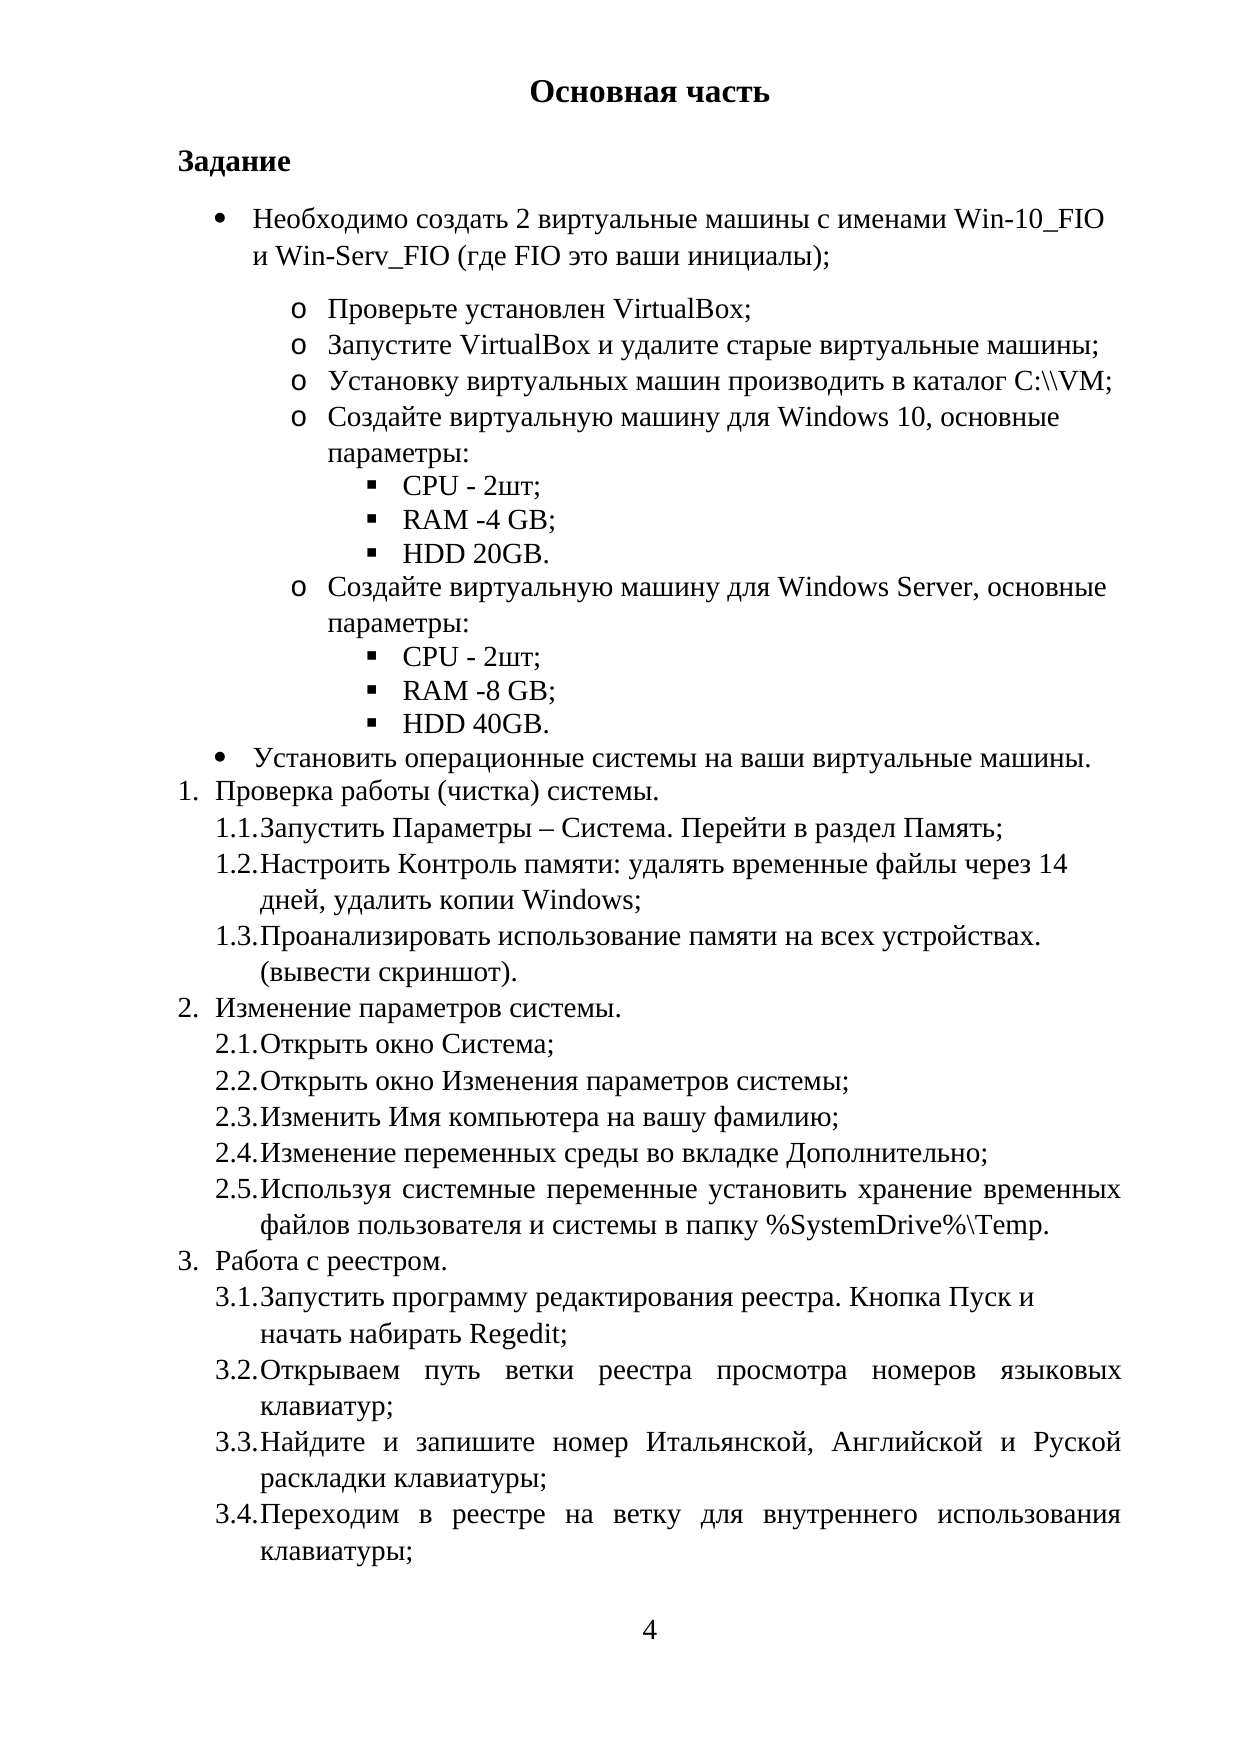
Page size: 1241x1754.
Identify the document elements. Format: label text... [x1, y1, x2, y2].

list Открыть окно Изменения параметров системы; [215, 1063, 1122, 1096]
list Используя системные переменные установить хранение временных файлов пользователя и системы в папку %SystemDrive%\Temp. [215, 1171, 1122, 1241]
list Проверка работы (чистка) системы. [177, 773, 1122, 807]
list Установить операционные системы на ваши виртуальные машины. [215, 740, 1122, 773]
list Открываем путь ветки реестра просмотра номеров языковых клавиатур; [215, 1352, 1122, 1422]
list Создайте виртуальную машину для Windows 10, основные параметры: [290, 399, 1122, 468]
list Запустить программу редактирования реестра. Кнопка Пуск и начать набирать Regedit; [215, 1279, 1122, 1349]
list Найдите и запишите номер Итальянской, Английской и Руской раскладки клавиатуры; [215, 1424, 1122, 1494]
list CPU - 2шт; [365, 468, 1122, 502]
list Запустите VirtualBox и удалите старые виртуальные машины; [290, 327, 1122, 363]
list Установку виртуальных машин производить в каталог С:\\VM; [290, 363, 1122, 399]
list RAM -4 GB; [365, 502, 1122, 536]
list Переходим в реестре на ветку для внутреннего использования клавиатуры; [215, 1496, 1122, 1566]
list Открыть окно Система; [215, 1027, 1122, 1060]
list HDD 20GB. [365, 536, 1122, 569]
list Проанализировать использование памяти на всех устройствах. (вывести скриншот). [215, 918, 1122, 988]
list Изменение параметров системы. [177, 990, 1122, 1024]
list Работа с реестром. [177, 1243, 1122, 1277]
subtitle Задание [177, 142, 1122, 178]
list Изменение переменных среды во вкладке Дополнительно; [215, 1135, 1122, 1168]
list Создайте виртуальную машину для Windows Server, основные параметры: [290, 569, 1122, 639]
list Изменить Имя компьютера на вашу фамилию; [215, 1099, 1122, 1132]
list CPU - 2шт; [365, 639, 1122, 673]
list RAM -8 GB; [365, 673, 1122, 706]
list Проверьте установлен VirtualBox; [290, 291, 1122, 327]
list HDD 40GB. [365, 706, 1122, 740]
list Настроить Контроль памяти: удалять временные файлы через 14 дней, удалить копии Windows; [215, 846, 1122, 916]
list Необходимо создать 2 виртуальные машины с именами Win-10_FIO и Win-Serv_FIO (где FIO это ваши инициалы); [215, 202, 1122, 271]
subtitle Основная часть [177, 72, 1122, 110]
list Запустить Параметры – Система. Перейти в раздел Память; [215, 810, 1122, 843]
